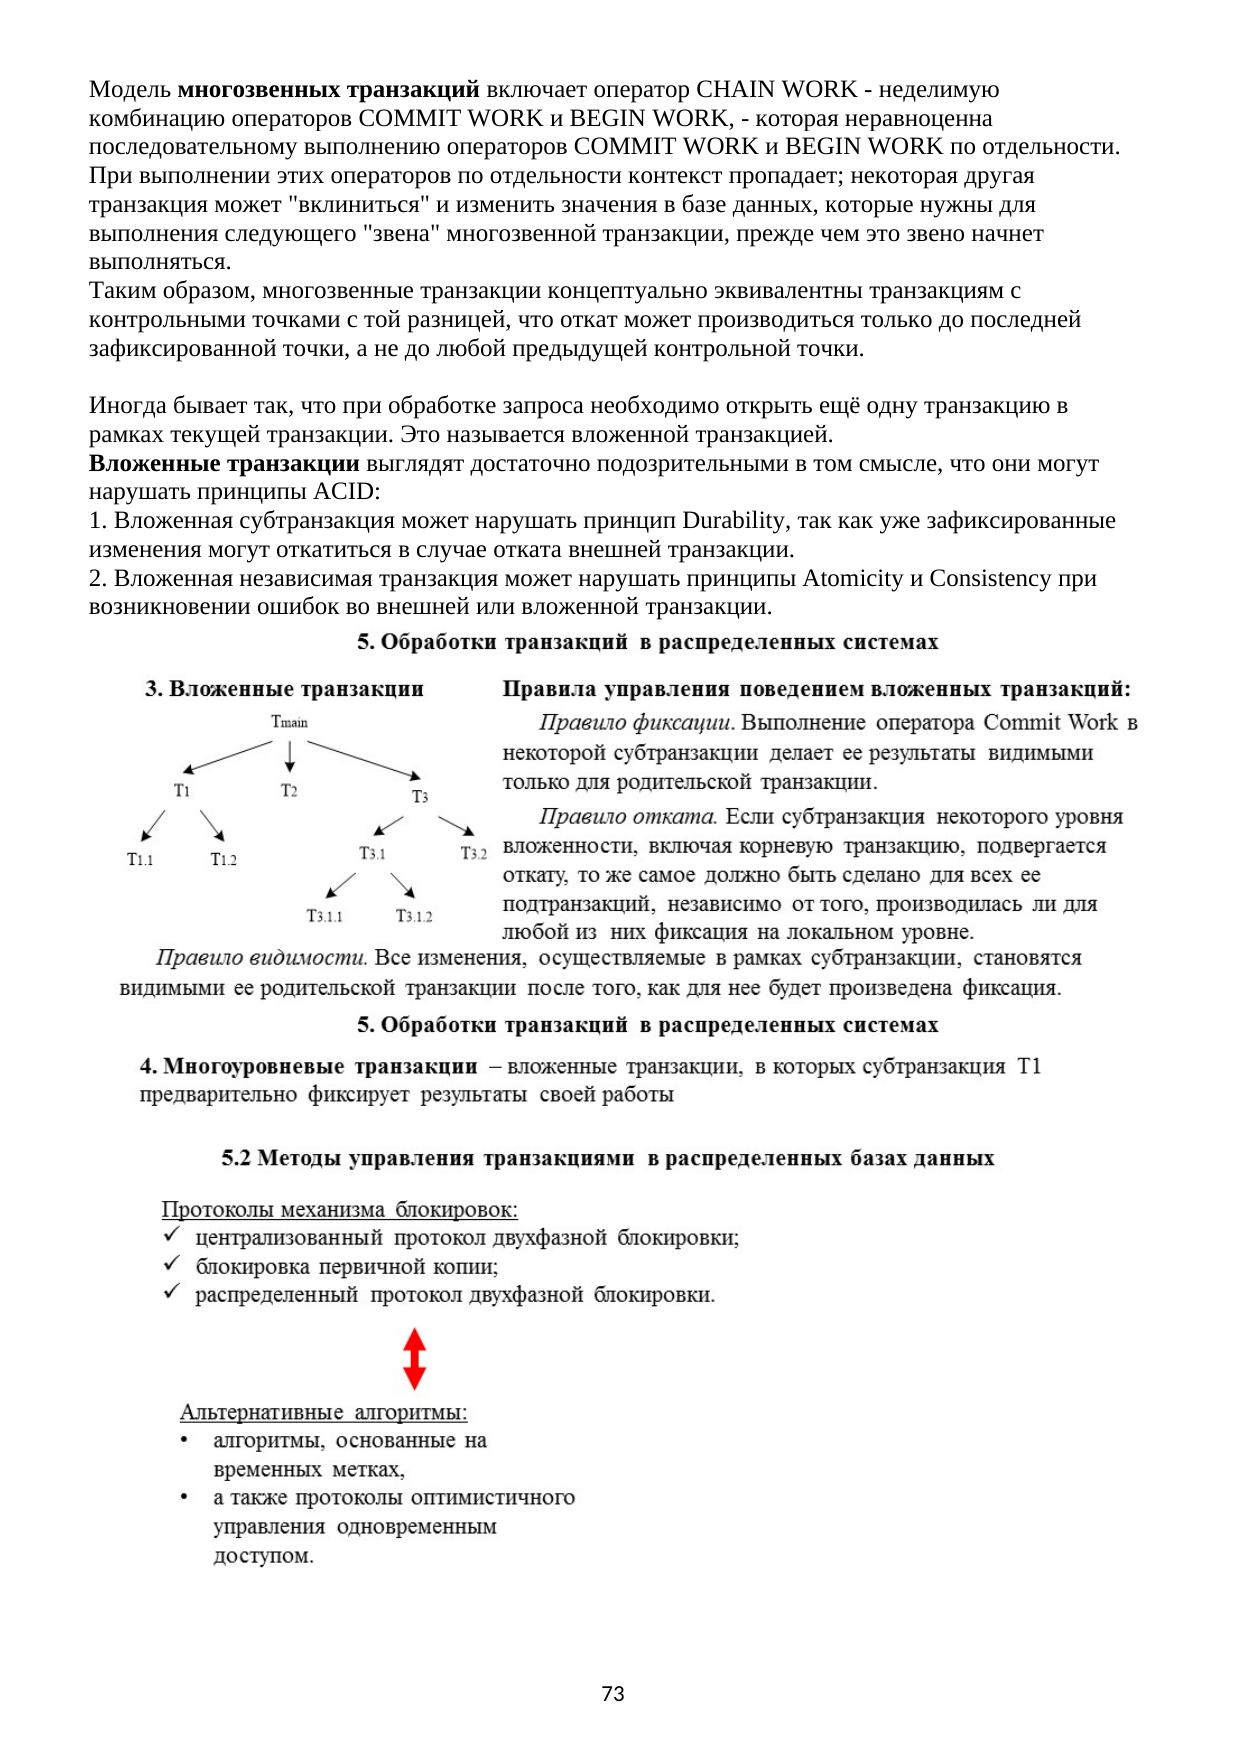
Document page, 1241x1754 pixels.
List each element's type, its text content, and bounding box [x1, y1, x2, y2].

text 2. Вложенная независимая транзакция может нарушать принципы Atomicity и Consistency при возникновении ошибок во внешней или вложенной транзакции. [89, 563, 1137, 620]
text Таким образом, многозвенные транзакции концептуально эквивалентны транзакциям с контрольными точками с той разницей, что откат может производиться только до последней зафиксированной точки, а не до любой предыдущей контрольной точки. [865, 275, 1137, 361]
text Иногда бывает так, что при обработке запроса необходимо открыть ещё одну транзакцию в рамках текущей транзакции. Это называется вложенной транзакцией. [89, 390, 1137, 448]
text Вложенные транзакции выглядят достаточно подозрительными в том смысле, что они могут нарушать принципы ACID: [89, 448, 1137, 505]
picture [88, 620, 1164, 1587]
text 1. Вложенная субтранзакция может нарушать принцип Durability, так как уже зафиксированные изменения могут откатиться в случае отката внешней транзакции. [89, 505, 1137, 563]
text Модель многозвенных транзакций включает оператор CHAIN WORK - неделимую комбинацию операторов COMMIT WORK и BEGIN WORK, - которая неравноценна последовательному выполнению операторов COMMIT WORK и BEGIN WORK по отдельности. При выполнении этих операторов по отдельности контекст пропадает; некоторая другая транзакция может "вклиниться" и изменить значения в базе данных, которые нужны для выполнения следующего "звена" многозвенной транзакции, прежде чем это звено начнет выполняться. [232, 74, 1137, 275]
